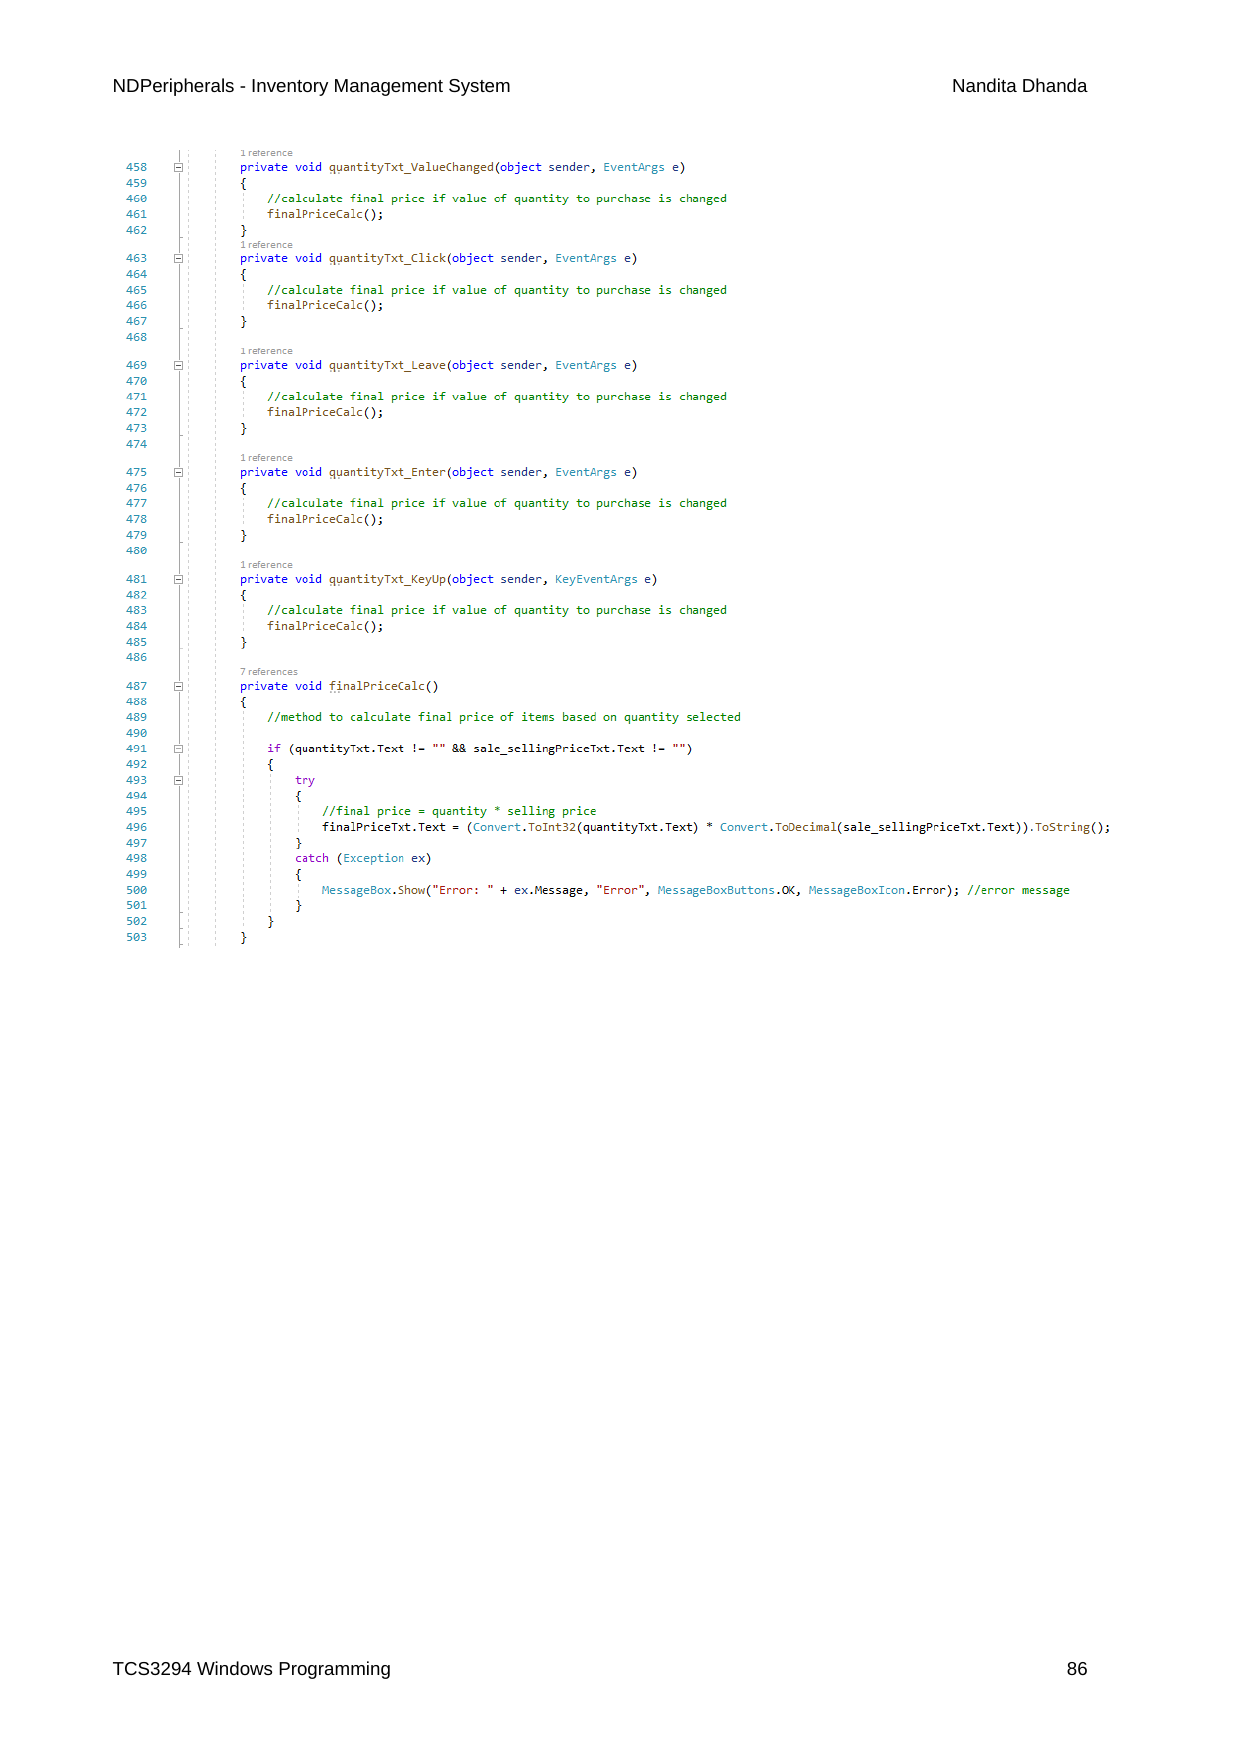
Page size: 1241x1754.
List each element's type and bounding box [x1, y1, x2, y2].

picture [112, 150, 1128, 948]
